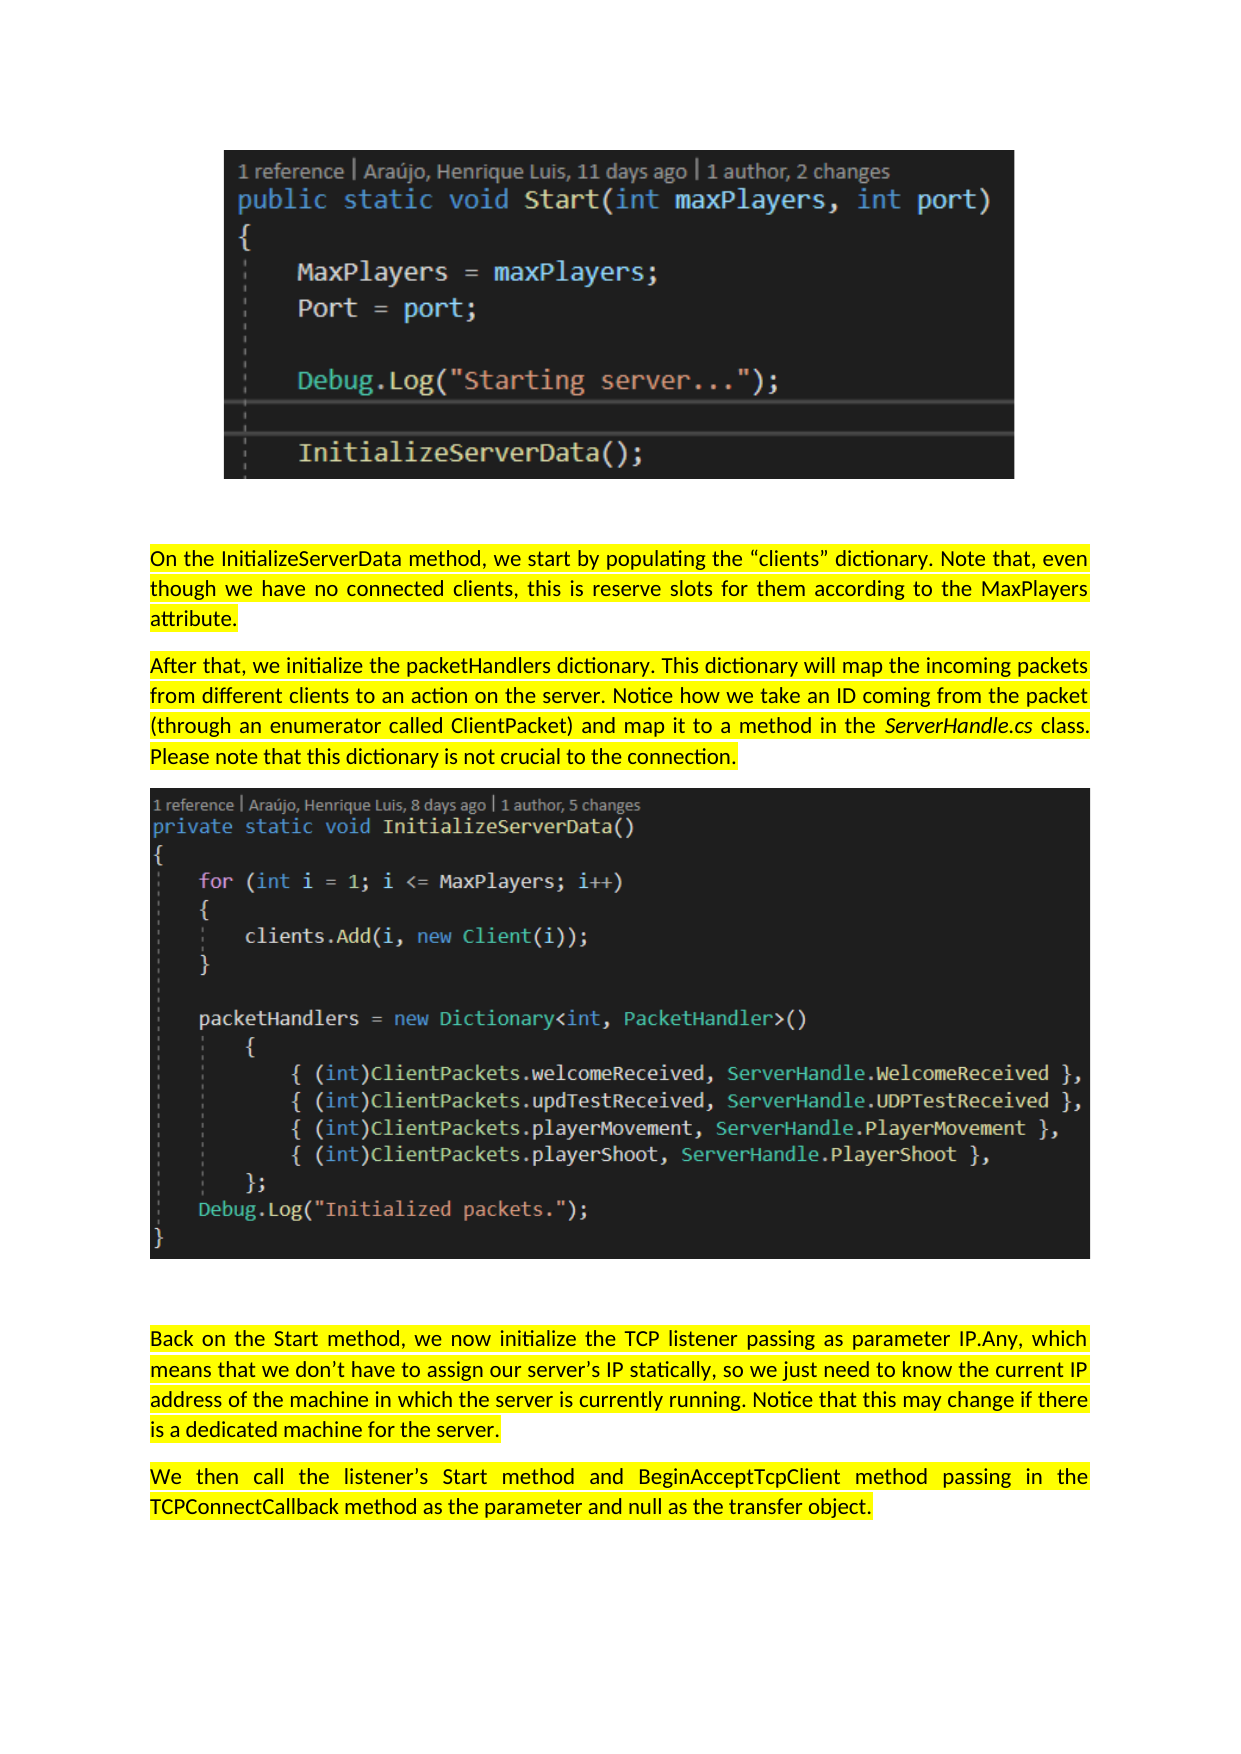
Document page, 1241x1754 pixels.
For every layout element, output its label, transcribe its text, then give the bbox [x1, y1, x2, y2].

text On the InitializeServerData method, we start by populating the “clients” dictionary. Note that, even though we have no connected clients, this is reserve slots for them according to the MaxPlayers attribute. [150, 602, 1090, 632]
text Back on the Start method, we now initialize the TCP listener passing as parameter IP.Any, which means that we don’t have to assign our server’s IP statically, so we just need to know the current IP address of the machine in which the server is currently running. Notice that this may change if there is a dedicated machine for the server. [150, 1413, 1090, 1443]
picture [223, 150, 1015, 479]
text We then call the listener’s Start method and BeginAcceptTcpClient method passing in the TCPConnectCallback method as the parameter and null as the transfer object. [150, 1490, 1090, 1520]
text After that, we initialize the packetHandlers dictionary. This dictionary will map the incoming packets from different clients to an action on the server. Notice how we take an ID coming from the packet (through an enumerator called ClientPacket) and map it to a method in the ServerHandle.cs class. Please note that this dictionary is not crucial to the connection. [150, 739, 1090, 770]
picture [150, 788, 1091, 1259]
